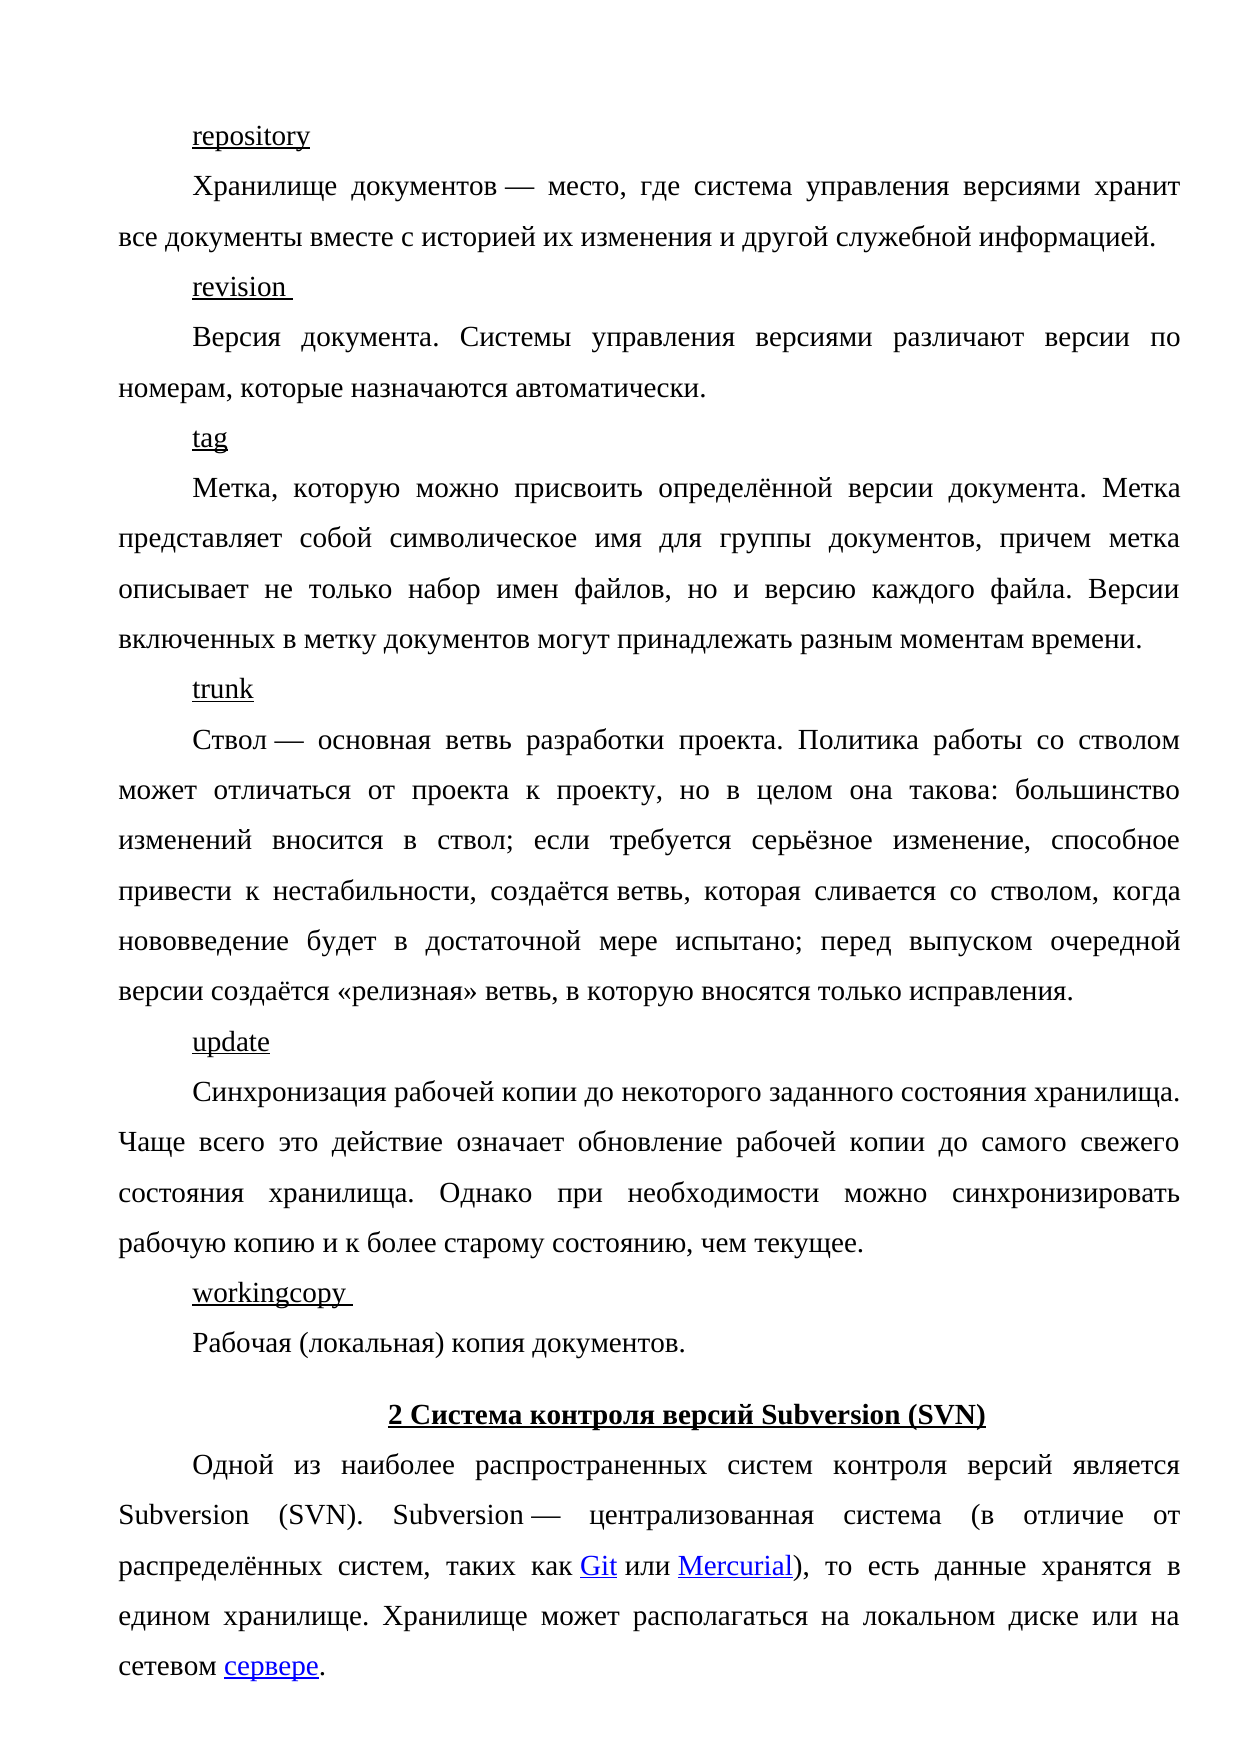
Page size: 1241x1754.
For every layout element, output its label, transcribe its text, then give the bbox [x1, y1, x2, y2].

text repository [118, 118, 1181, 152]
text Версия документа. Системы управления версиями различают версии по номерам, которые назначаются автоматически. [118, 319, 1181, 403]
text Метка, которую можно присвоить определённой версии документа. Метка представляет собой символическое имя для группы документов, причем метка описывает не только набор имен файлов, но и версию каждого файла. Версии включенных в метку документов могут принадлежать разным моментам времени. [118, 470, 1181, 655]
text tag [118, 420, 1181, 453]
text Хранилище документов — место, где система управления версиями хранит все документы вместе с историей их изменения и другой служебной информацией. [118, 168, 1181, 252]
text Синхронизация рабочей копии до некоторого заданного состояния хранилища. Чаще всего это действие означает обновление рабочей копии до самого свежего состояния хранилища. Однако при необходимости можно синхронизировать рабочую копию и к более старому состоянию, чем текущее. [118, 1074, 1181, 1258]
text trunk [118, 672, 1181, 705]
text update [118, 1024, 1181, 1057]
text revision [118, 269, 1181, 303]
text Одной из наиболее распространенных систем контроля версий является Subversion (SVN). Subversion — централизованная система (в отличие от распределённых систем, таких как Git или Mercurial), то есть данные хранятся в едином хранилище. Хранилище может располагаться на локальном диске или на сетевом сервере. [118, 1632, 1181, 1682]
text Ствол — основная ветвь разработки проекта. Политика работы со стволом может отличаться от проекта к проекту, но в целом она такова: большинство изменений вносится в ствол; если требуется серьёзное изменение, способное привести к нестабильности, создаётся ветвь, которая сливается со стволом, когда нововведение будет в достаточной мере испытано; перед выпуском очередной версии создаётся «релизная» ветвь, в которую вносятся только исправления. [118, 722, 1181, 1007]
text 2 Система контроля версий Subversion (SVN) [118, 1397, 1181, 1430]
text Одной из наиболее распространенных систем контроля версий является Subversion (SVN). Subversion — централизованная система (в отличие от распределённых систем, таких как Git или Mercurial), то есть данные хранятся в едином хранилище. Хранилище может располагаться на локальном диске или на сетевом сервере. [118, 1447, 1181, 1598]
text workingcopy [118, 1275, 1181, 1309]
text Рабочая (локальная) копия документов. [118, 1326, 1181, 1359]
